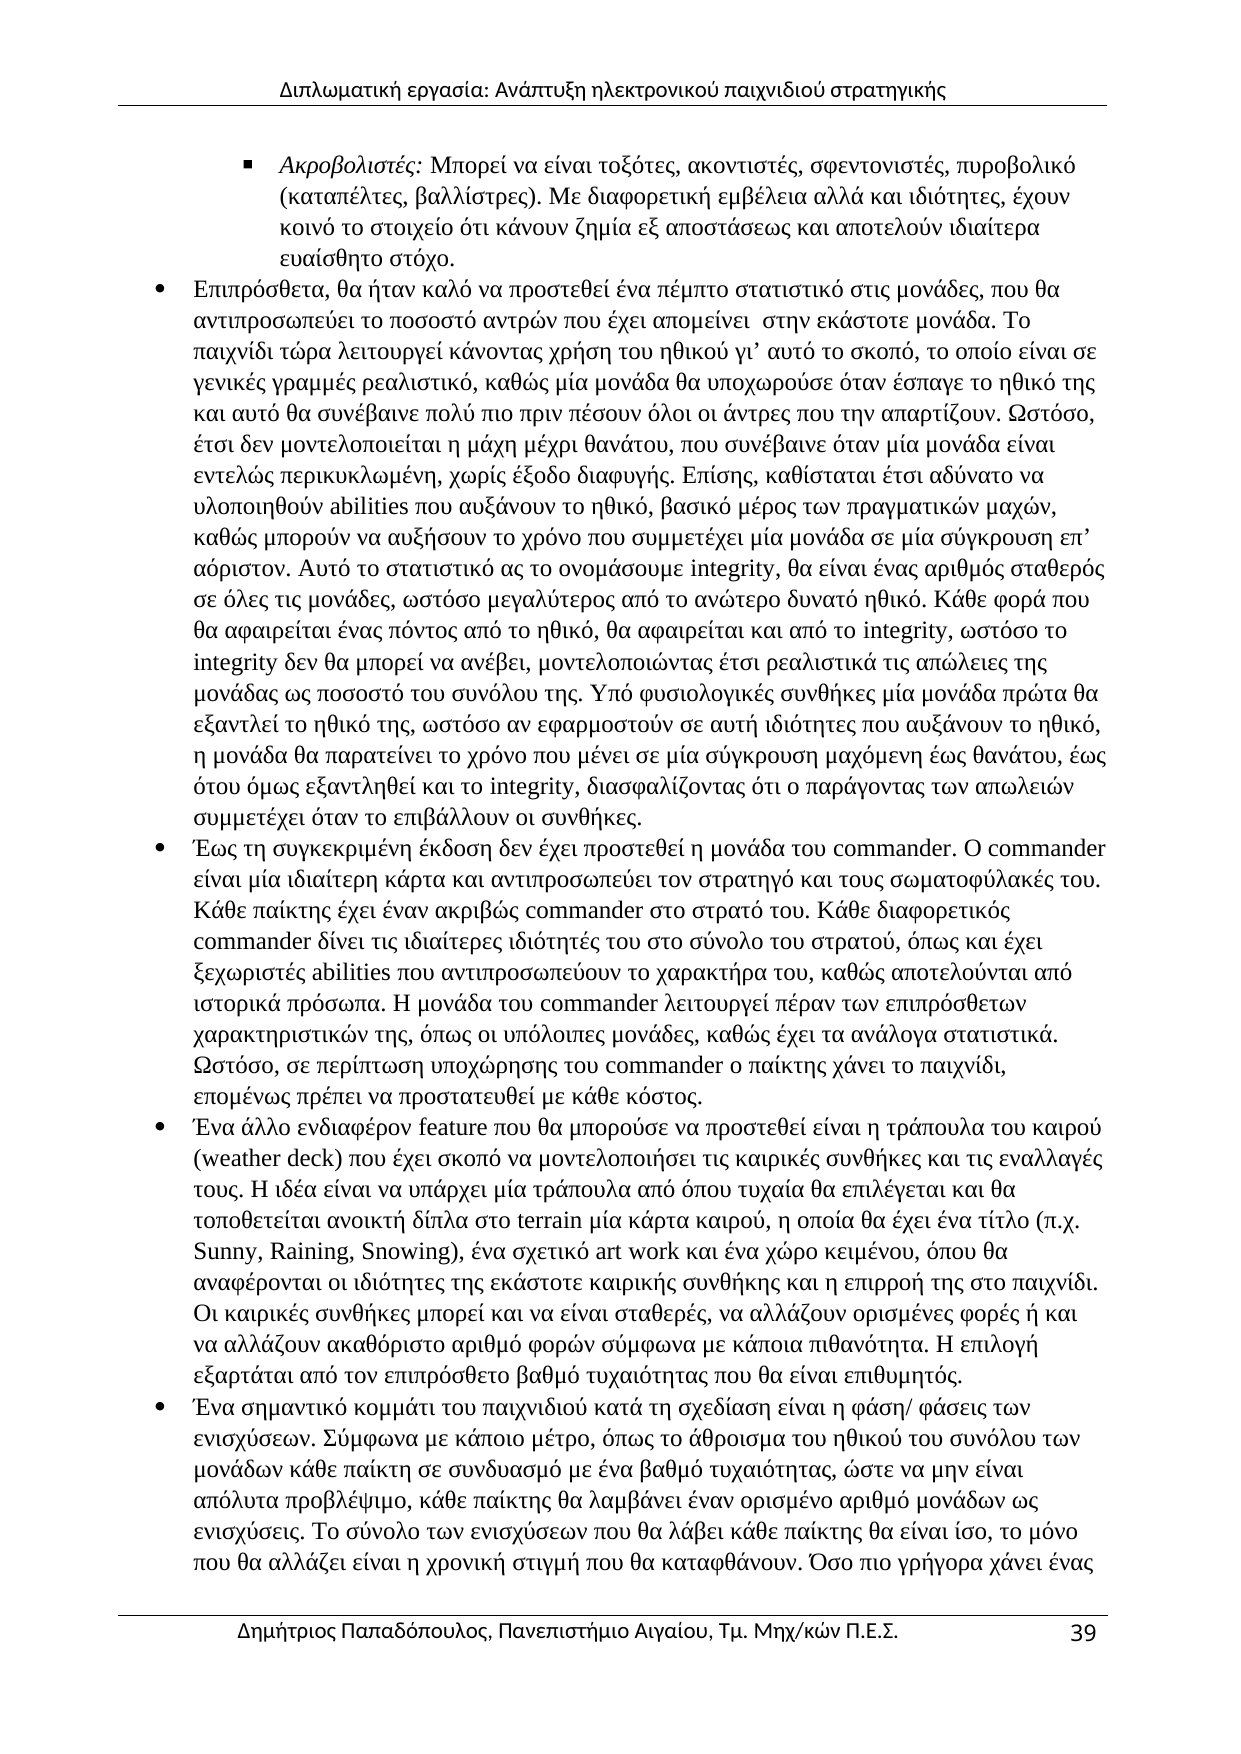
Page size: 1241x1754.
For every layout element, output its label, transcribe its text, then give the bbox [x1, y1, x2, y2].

list Επιπρόσθετα, θα ήταν καλό να προστεθεί ένα πέμπτο στατιστικό στις μονάδες, που θα αντιπροσωπεύει το ποσοστό αντρών που έχει απομείνει στην εκάστοτε μονάδα. Το παιχνίδι τώρα λειτουργεί κάνοντας χρήση του ηθικού γι’ αυτό το σκοπό, το οποίο είναι σε γενικές γραμμές ρεαλιστικό, καθώς μία μονάδα θα υποχωρούσε όταν έσπαγε το ηθικό της και αυτό θα συνέβαινε πολύ πιο πριν πέσουν όλοι οι άντρες που την απαρτίζουν. Ωστόσο, έτσι δεν μοντελοποιείται η μάχη μέχρι θανάτου, που συνέβαινε όταν μία μονάδα είναι εντελώς περικυκλωμένη, χωρίς έξοδο διαφυγής. Επίσης, καθίσταται έτσι αδύνατο να υλοποιηθούν abilities που αυξάνουν το ηθικό, βασικό μέρος των πραγματικών μαχών, καθώς μπορούν να αυξήσουν το χρόνο που συμμετέχει μία μονάδα σε μία σύγκρουση επ’ αόριστον. Αυτό το στατιστικό ας το ονομάσουμε integrity, θα είναι ένας αριθμός σταθερός σε όλες τις μονάδες, ωστόσο μεγαλύτερος από το ανώτερο δυνατό ηθικό. Κάθε φορά που θα αφαιρείται ένας πόντος από το ηθικό, θα αφαιρείται και από το integrity, ωστόσο το integrity δεν θα μπορεί να ανέβει, μοντελοποιώντας έτσι ρεαλιστικά τις απώλειες της μονάδας ως ποσοστό του συνόλου της. Υπό φυσιολογικές συνθήκες μία μονάδα πρώτα θα εξαντλεί το ηθικό της, ωστόσο αν εφαρμοστούν σε αυτή ιδιότητες που αυξάνουν το ηθικό, η μονάδα θα παρατείνει το χρόνο που μένει σε μία σύγκρουση μαχόμενη έως θανάτου, έως ότου όμως εξαντληθεί και το integrity, διασφαλίζοντας ότι ο παράγοντας των απωλειών συμμετέχει όταν το επιβάλλουν οι συνθήκες. [156, 274, 1107, 831]
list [156, 1392, 1107, 1576]
list Έως τη συγκεκριμένη έκδοση δεν έχει προστεθεί η μονάδα του commander. O commander είναι μία ιδιαίτερη κάρτα και αντιπροσωπεύει τον στρατηγό και τους σωματοφύλακές του. Κάθε παίκτης έχει έναν ακριβώς commander στο στρατό του. Κάθε διαφορετικός commander δίνει τις ιδιαίτερες ιδιότητές του στο σύνολο του στρατού, όπως και έχει ξεχωριστές abilities που αντιπροσωπεύουν το χαρακτήρα του, καθώς αποτελούνται από ιστορικά πρόσωπα. Η μονάδα του commander λειτουργεί πέραν των επιπρόσθετων χαρακτηριστικών της, όπως οι υπόλοιπες μονάδες, καθώς έχει τα ανάλογα στατιστικά. Ωστόσο, σε περίπτωση υποχώρησης του commander ο παίκτης χάνει το παιχνίδι, επομένως πρέπει να προστατευθεί με κάθε κόστος. [156, 833, 1107, 1110]
list Ακροβολιστές: Μπορεί να είναι τοξότες, ακοντιστές, σφεντονιστές, πυροβολικό (καταπέλτες, βαλλίστρες). Με διαφορετική εμβέλεια αλλά και ιδιότητες, έχουν κοινό το στοιχείο ότι κάνουν ζημία εξ αποστάσεως και αποτελούν ιδιαίτερα ευαίσθητο στόχο. [242, 150, 1107, 272]
list Ένα άλλο ενδιαφέρον feature που θα μπορούσε να προστεθεί είναι η τράπουλα του καιρού (weather deck) που έχει σκοπό να μοντελοποιήσει τις καιρικές συνθήκες και τις εναλλαγές τους. Η ιδέα είναι να υπάρχει μία τράπουλα από όπου τυχαία θα επιλέγεται και θα τοποθετείται ανοικτή δίπλα στο terrain μία κάρτα καιρού, η οποία θα έχει ένα τίτλο (π.χ. Sunny, Raining, Snowing), ένα σχετικό art work και ένα χώρο κειμένου, όπου θα αναφέρονται οι ιδιότητες της εκάστοτε καιρικής συνθήκης και η επιρροή της στο παιχνίδι. Οι καιρικές συνθήκες μπορεί και να είναι σταθερές, να αλλάζουν ορισμένες φορές ή και να αλλάζουν ακαθόριστο αριθμό φορών σύμφωνα με κάποια πιθανότητα. Η επιλογή εξαρτάται από τον επιπρόσθετο βαθμό τυχαιότητας που θα είναι επιθυμητός. [156, 1112, 1107, 1389]
